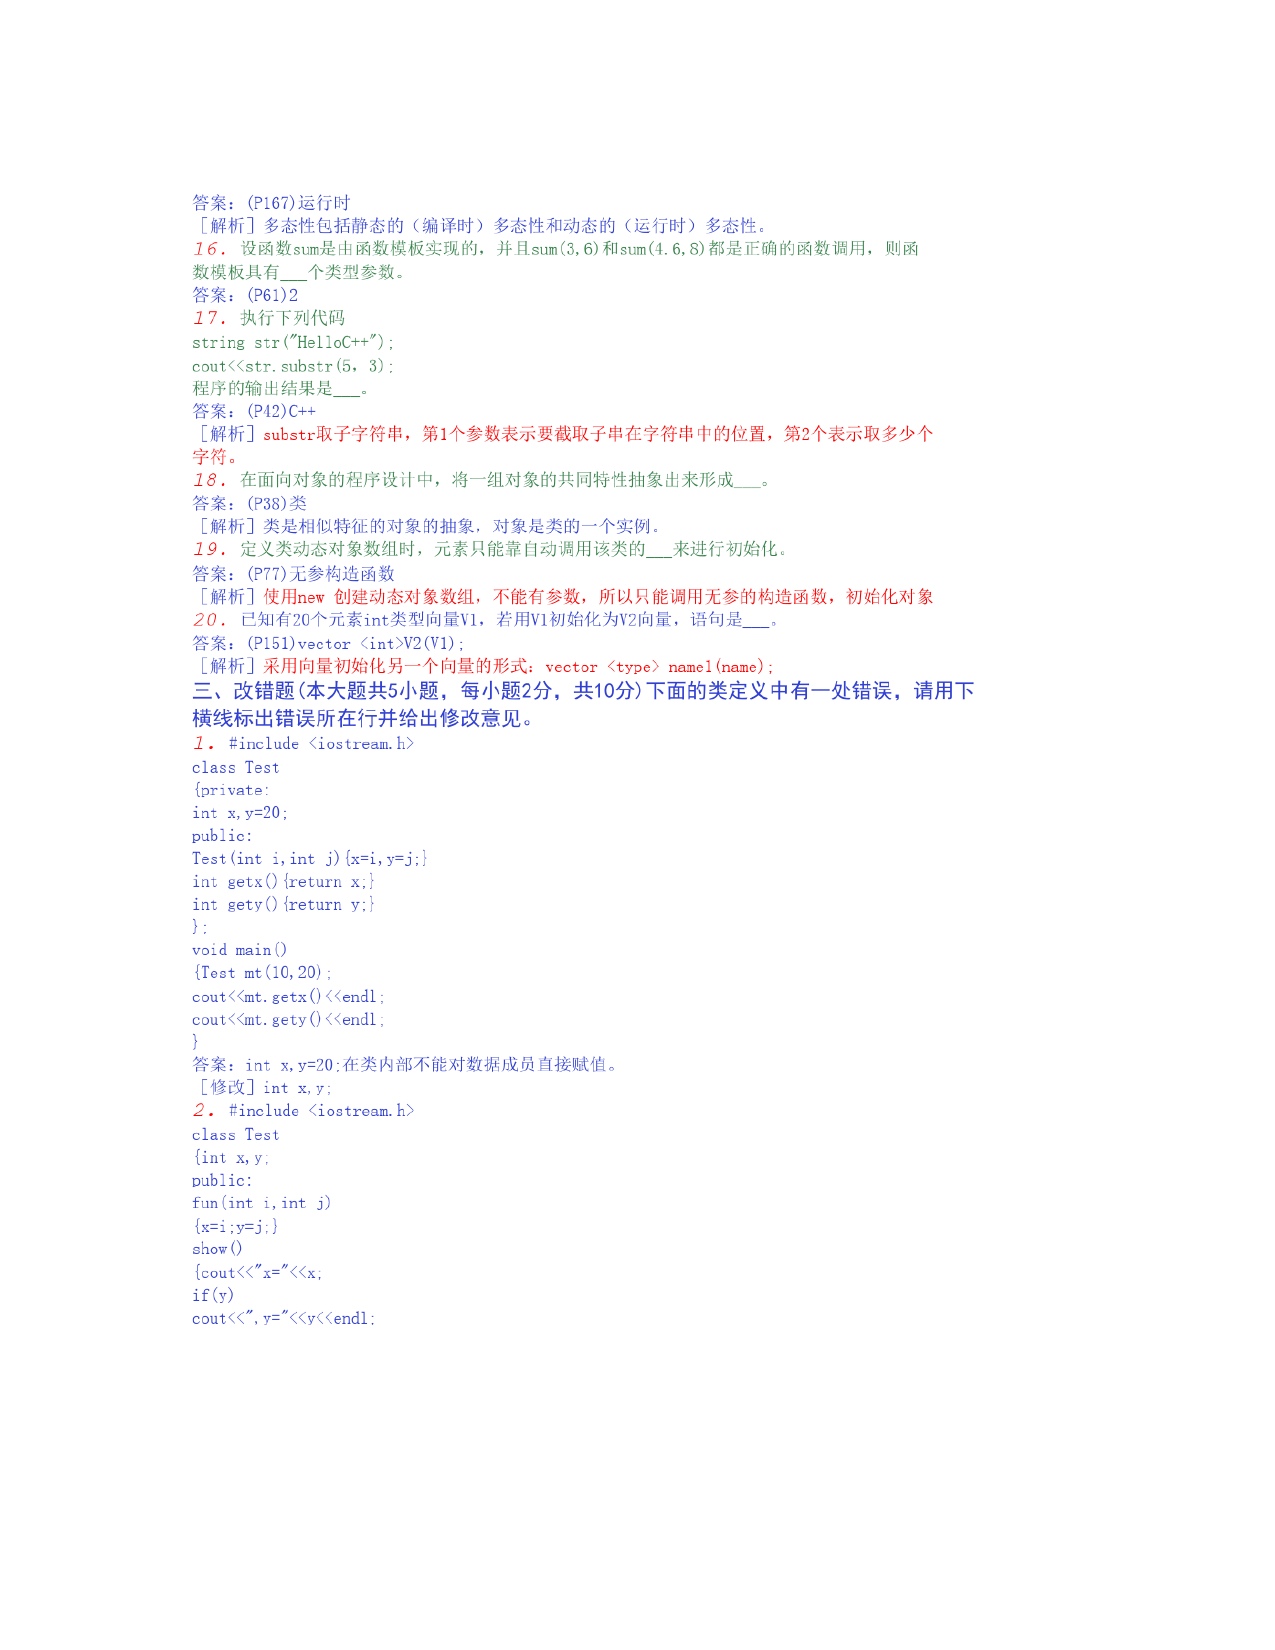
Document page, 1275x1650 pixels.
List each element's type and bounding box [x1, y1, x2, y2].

picture [150, 150, 1025, 1388]
